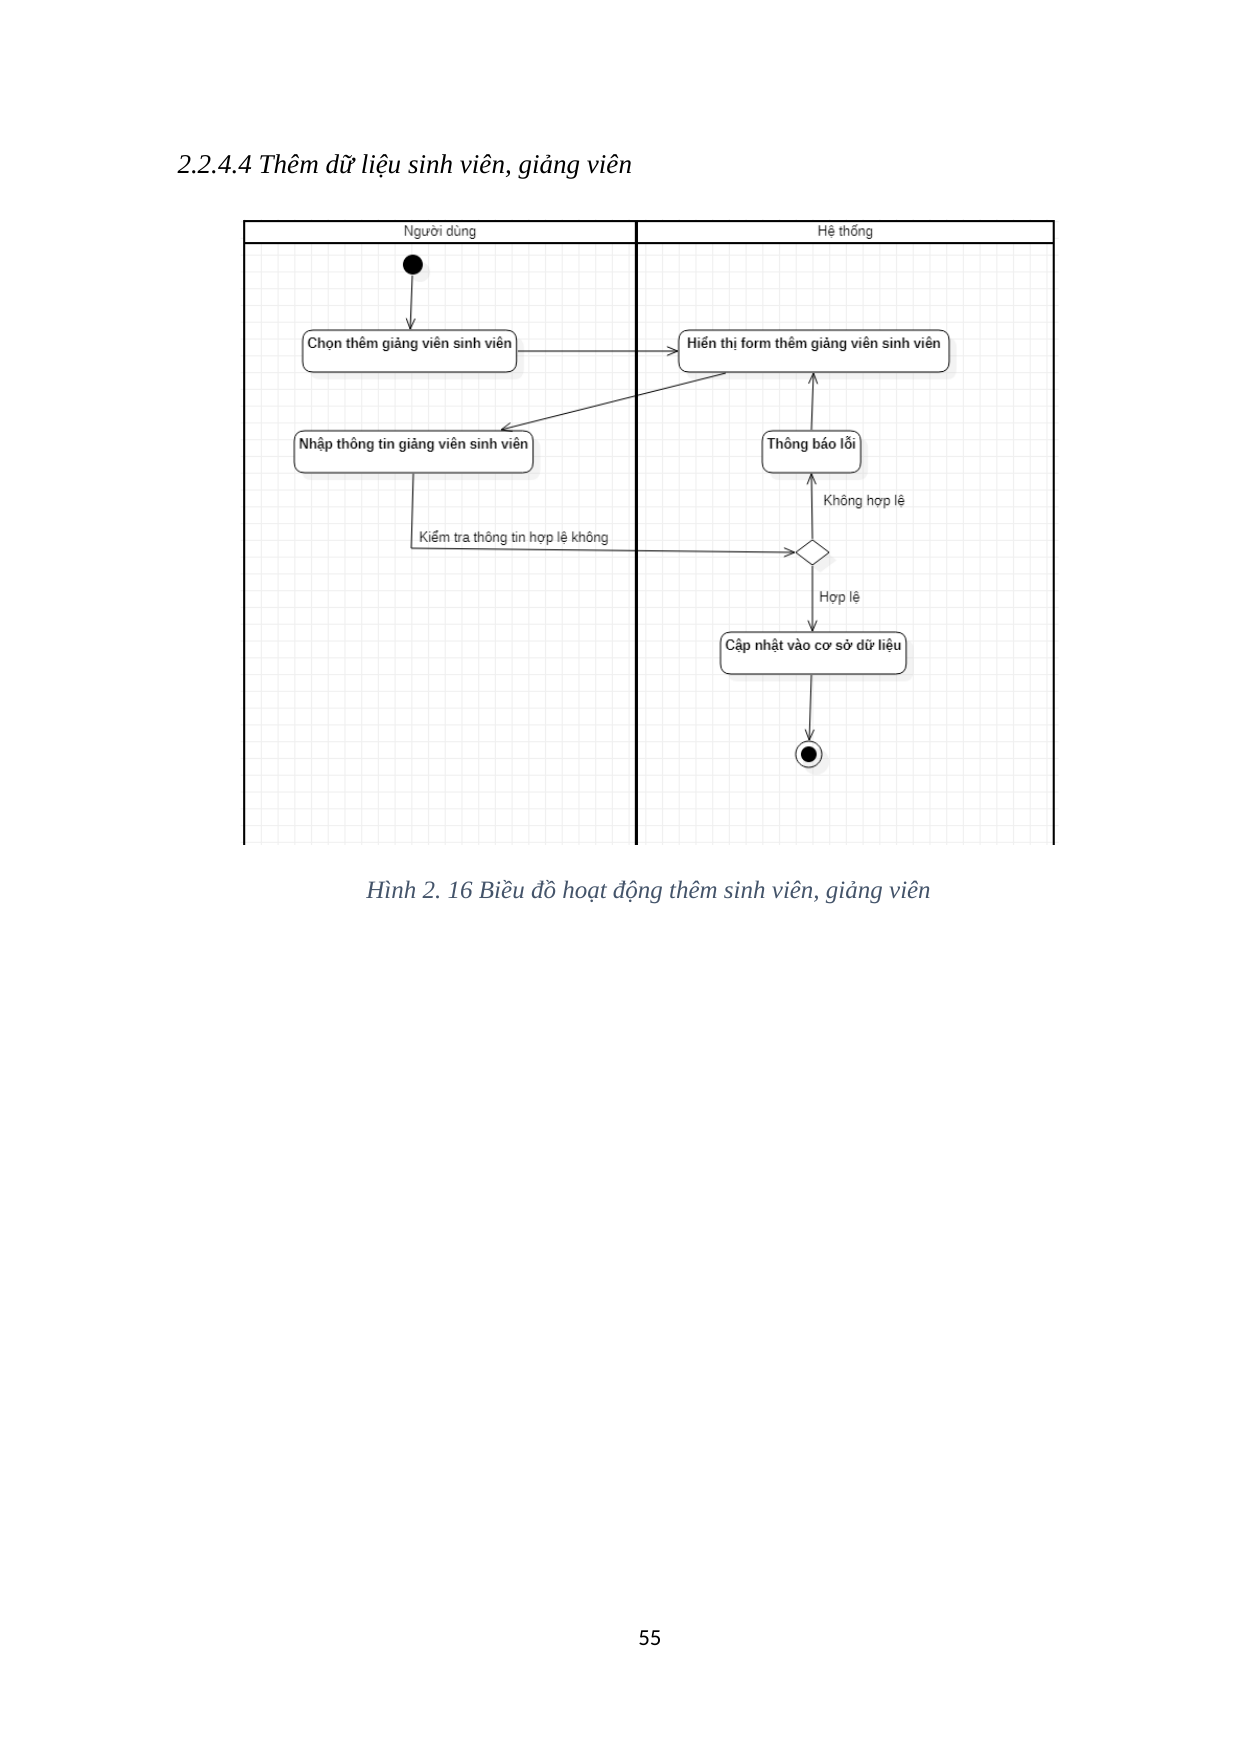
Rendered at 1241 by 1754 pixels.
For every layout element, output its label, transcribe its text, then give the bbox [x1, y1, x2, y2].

text Hình 2. 16 Biều đồ hoạt động thêm sinh viên, giảng viên [177, 875, 1122, 904]
subtitle 2.2.4.4 Thêm dữ liệu sinh viên, giảng viên [177, 148, 1122, 179]
picture [240, 219, 1059, 845]
